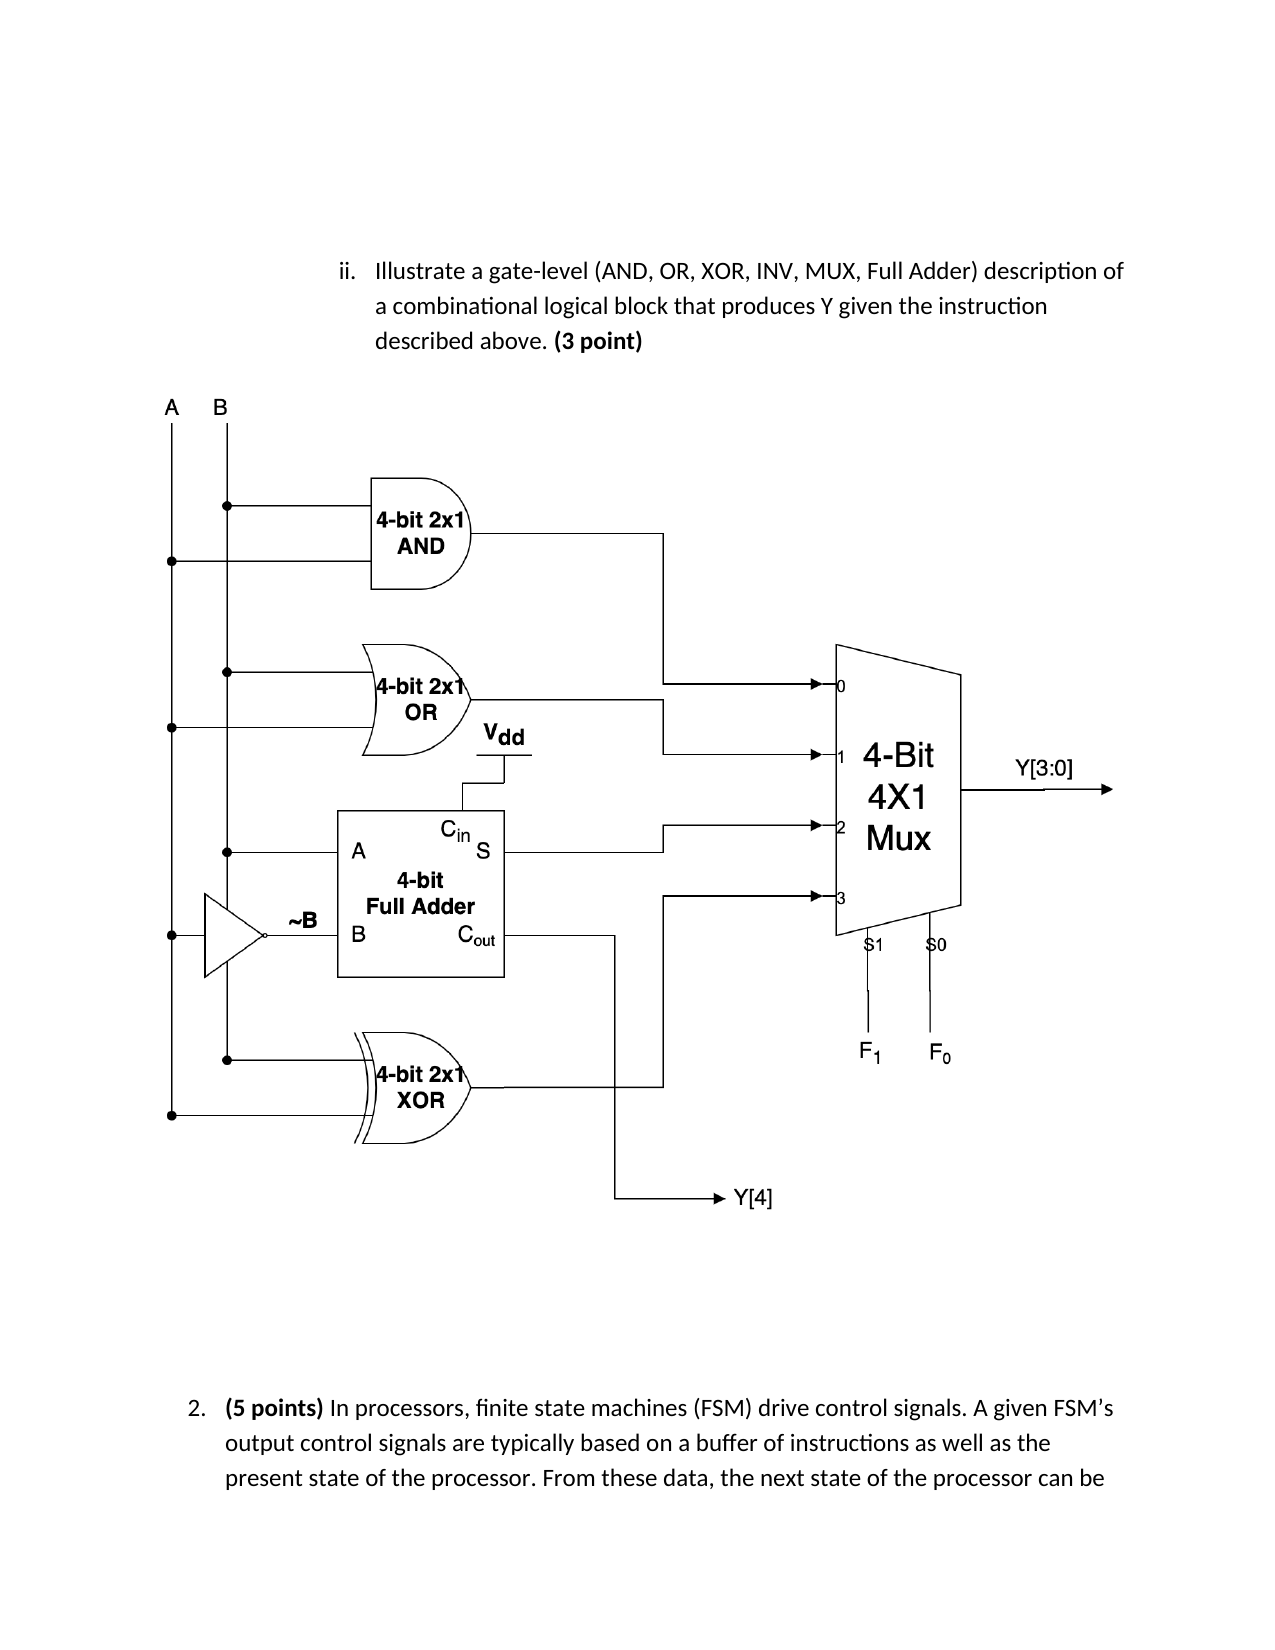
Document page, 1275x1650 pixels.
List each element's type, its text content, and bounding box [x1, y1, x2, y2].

picture [150, 395, 1125, 1213]
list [187, 1392, 1125, 1492]
list Illustrate a gate-level (AND, OR, XOR, INV, MUX, Full Adder) description of a combinational logical block that produces Y given the instruction described above. (3 point) [356, 255, 1125, 356]
